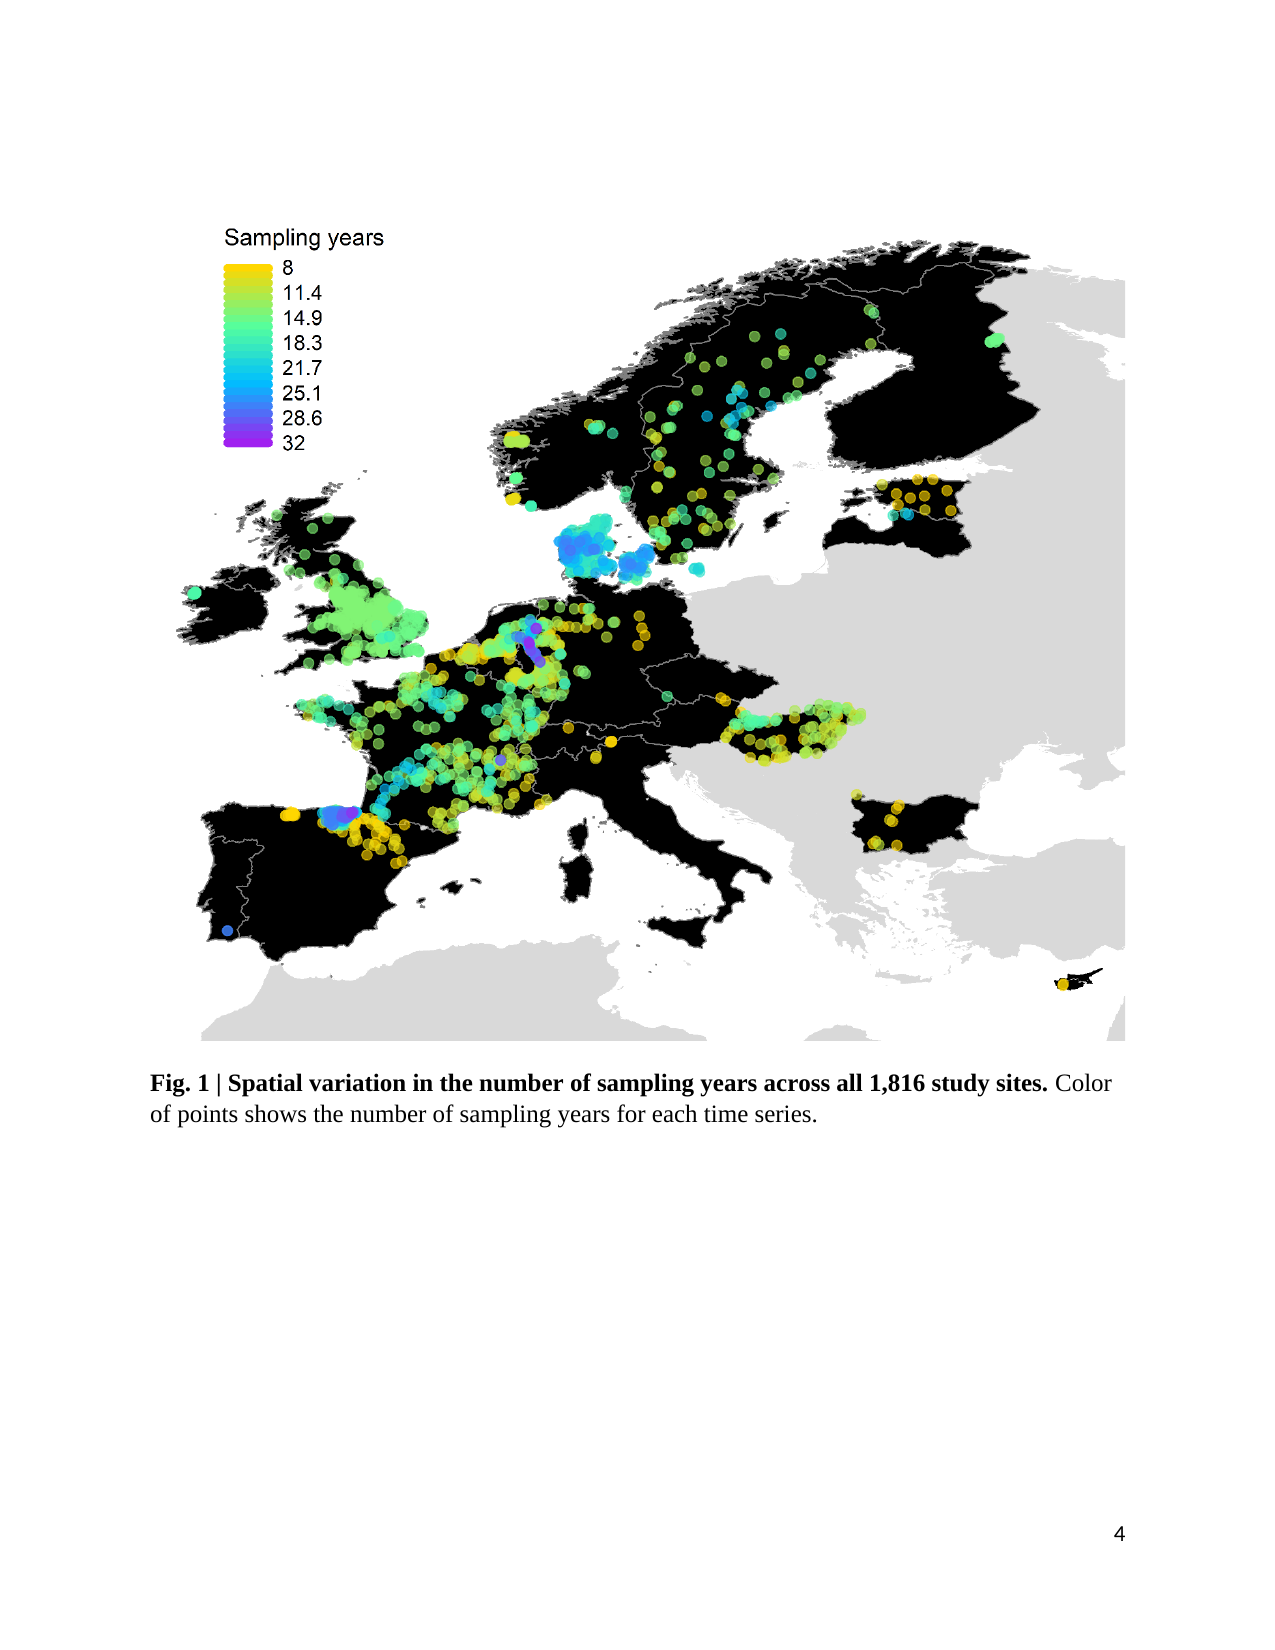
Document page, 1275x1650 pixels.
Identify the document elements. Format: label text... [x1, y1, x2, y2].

text Fig. 1 | Spatial variation in the number of sampling years across all 1,816 study sites. Color of points shows the number of sampling years for each time series. [150, 1068, 1125, 1128]
picture [150, 205, 1125, 1041]
